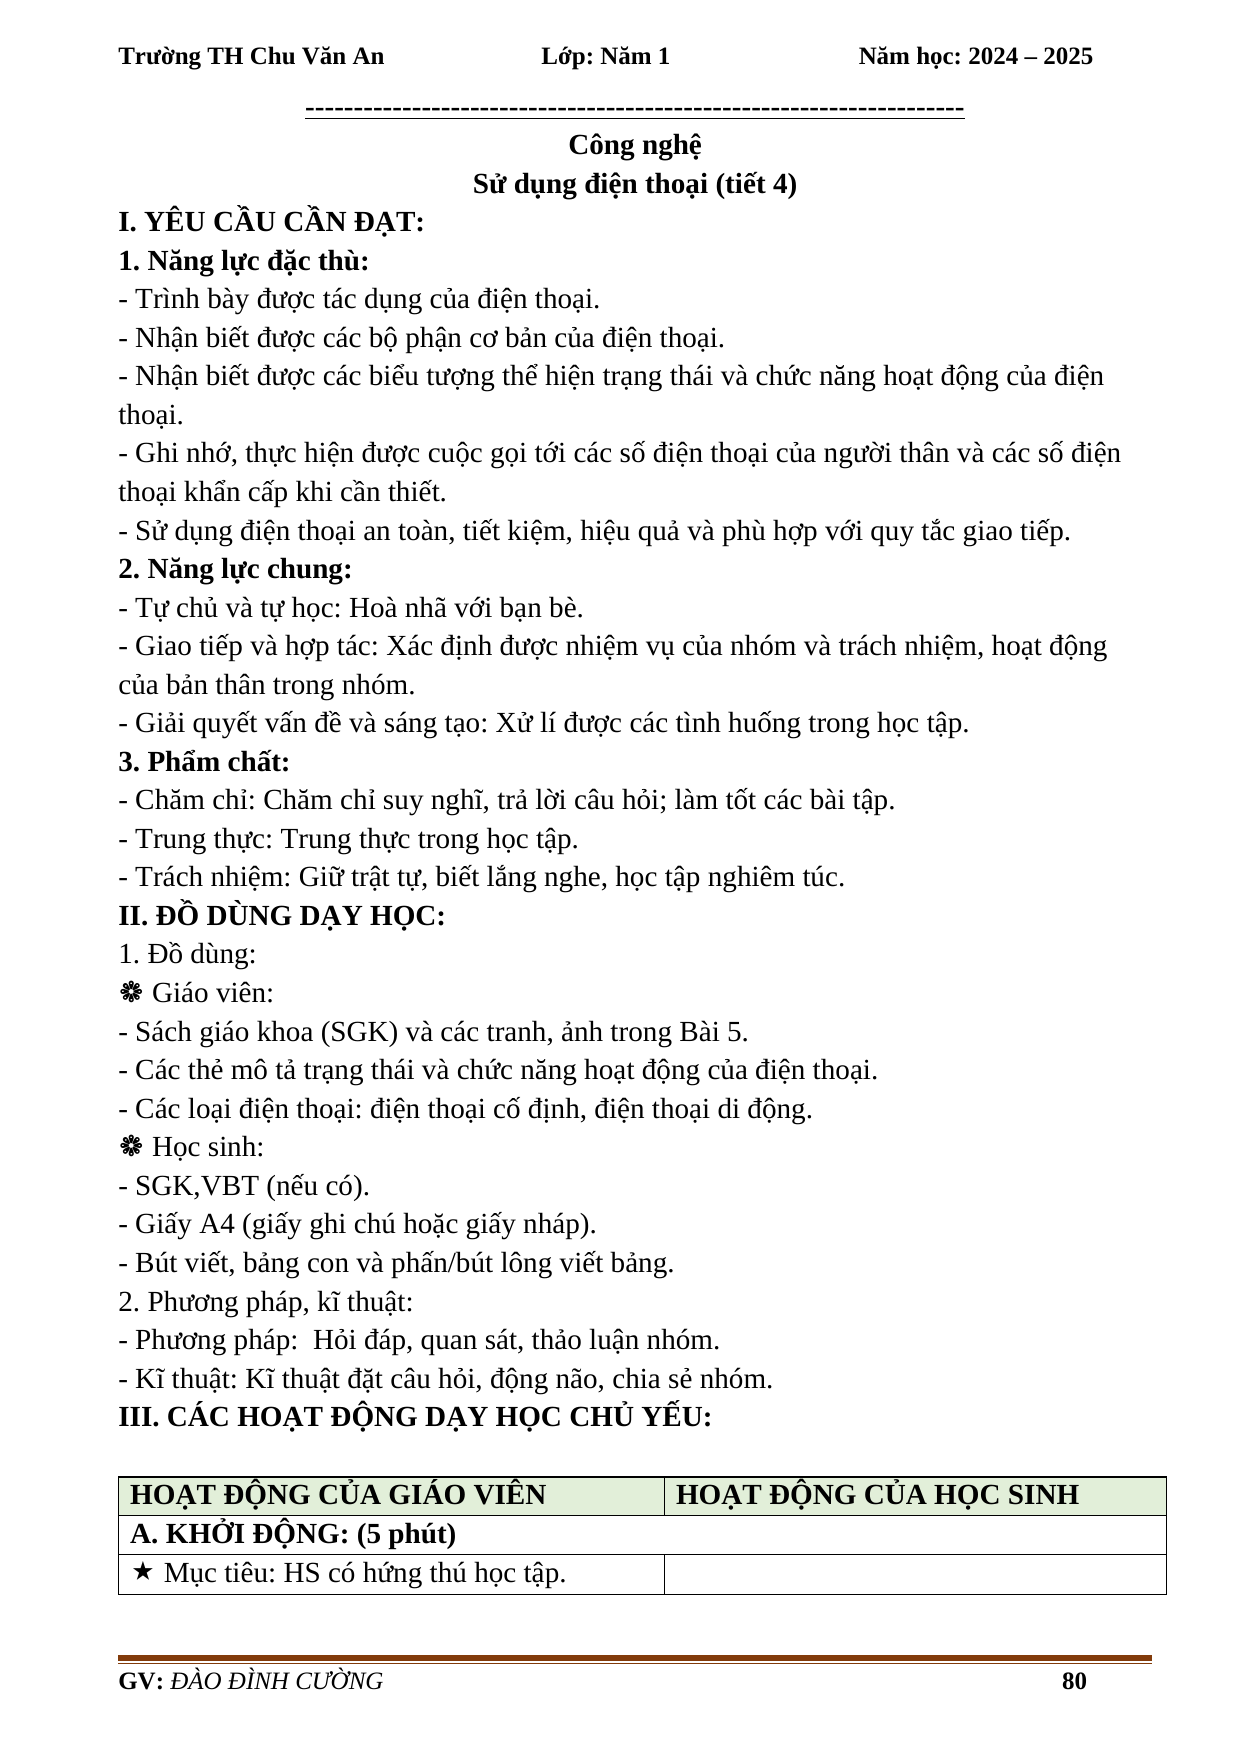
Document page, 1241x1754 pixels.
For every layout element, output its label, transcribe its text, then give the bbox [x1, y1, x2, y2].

text 1. Năng lực đặc thù: [118, 243, 1152, 276]
text 1. Đồ dùng: [118, 937, 1152, 970]
text - Sách giáo khoa (SGK) và các tranh, ảnh trong Bài 5. [118, 1014, 1152, 1047]
text - Nhận biết được các biểu tượng thể hiện trạng thái và chức năng hoạt động của điện thoại. [118, 358, 1152, 431]
text Giáo viên: [118, 975, 1152, 1009]
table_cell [665, 1555, 1166, 1594]
text 2. Phương pháp, kĩ thuật: [118, 1284, 1152, 1317]
text I. YÊU CẦU CẦN ĐẠT: [118, 204, 1152, 238]
text 3. Phẩm chất: [118, 744, 1152, 777]
text II. ĐỒ DÙNG DẠY HỌC: [118, 898, 1152, 932]
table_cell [119, 1555, 664, 1594]
text - Giải quyết vấn đề và sáng tạo: Xử lí được các tình huống trong học tập. [118, 705, 1152, 739]
text - Giao tiếp và hợp tác: Xác định được nhiệm vụ của nhóm và trách nhiệm, hoạt động của bản thân trong nhóm. [118, 628, 1152, 700]
text 2. Năng lực chung: [118, 551, 1152, 585]
text - Sử dụng điện thoại an toàn, tiết kiệm, hiệu quả và phù hợp với quy tắc giao tiếp. [118, 513, 1152, 546]
table_header HOẠT ĐỘNG CỦA GIÁO VIÊN [119, 1478, 664, 1515]
text - Chăm chỉ: Chăm chỉ suy nghĩ, trả lời câu hỏi; làm tốt các bài tập. [118, 782, 1152, 816]
text - SGK,VBT (nếu có). [118, 1168, 1152, 1202]
text III. CÁC HOẠT ĐỘNG DẠY HỌC CHỦ YẾU: [118, 1399, 1152, 1433]
text Sử dụng điện thoại (tiết 4) [118, 166, 1152, 199]
text - Trách nhiệm: Giữ trật tự, biết lắng nghe, học tập nghiêm túc. [118, 859, 1152, 893]
text - Nhận biết được các bộ phận cơ bản của điện thoại. [118, 320, 1152, 353]
text - Ghi nhớ, thực hiện được cuộc gọi tới các số điện thoại của người thân và các số điện thoại khẩn cấp khi cần thiết. [118, 436, 1152, 508]
table_header HOẠT ĐỘNG CỦA HỌC SINH [665, 1478, 1166, 1515]
table_cell A. KHỞI ĐỘNG: (5 phút) [119, 1516, 1166, 1554]
text - Các loại điện thoại: điện thoại cố định, điện thoại di động. [118, 1091, 1152, 1124]
text - Phương pháp: Hỏi đáp, quan sát, thảo luận nhóm. [118, 1322, 1152, 1356]
text - Giấy A4 (giấy ghi chú hoặc giấy nháp). [118, 1207, 1152, 1240]
text -------------------------------------------------------------------- [118, 89, 1152, 122]
text - Kĩ thuật: Kĩ thuật đặt câu hỏi, động não, chia sẻ nhóm. [118, 1361, 1152, 1394]
text Học sinh: [118, 1129, 1152, 1163]
text - Trình bày được tác dụng của điện thoại. [118, 281, 1152, 315]
text - Bút viết, bảng con và phấn/bút lông viết bảng. [118, 1245, 1152, 1279]
text - Các thẻ mô tả trạng thái và chức năng hoạt động của điện thoại. [118, 1052, 1152, 1086]
subtitle Công nghệ [118, 127, 1152, 161]
text - Tự chủ và tự học: Hoà nhã với bạn bè. [118, 590, 1152, 623]
text - Trung thực: Trung thực trong học tập. [118, 821, 1152, 854]
